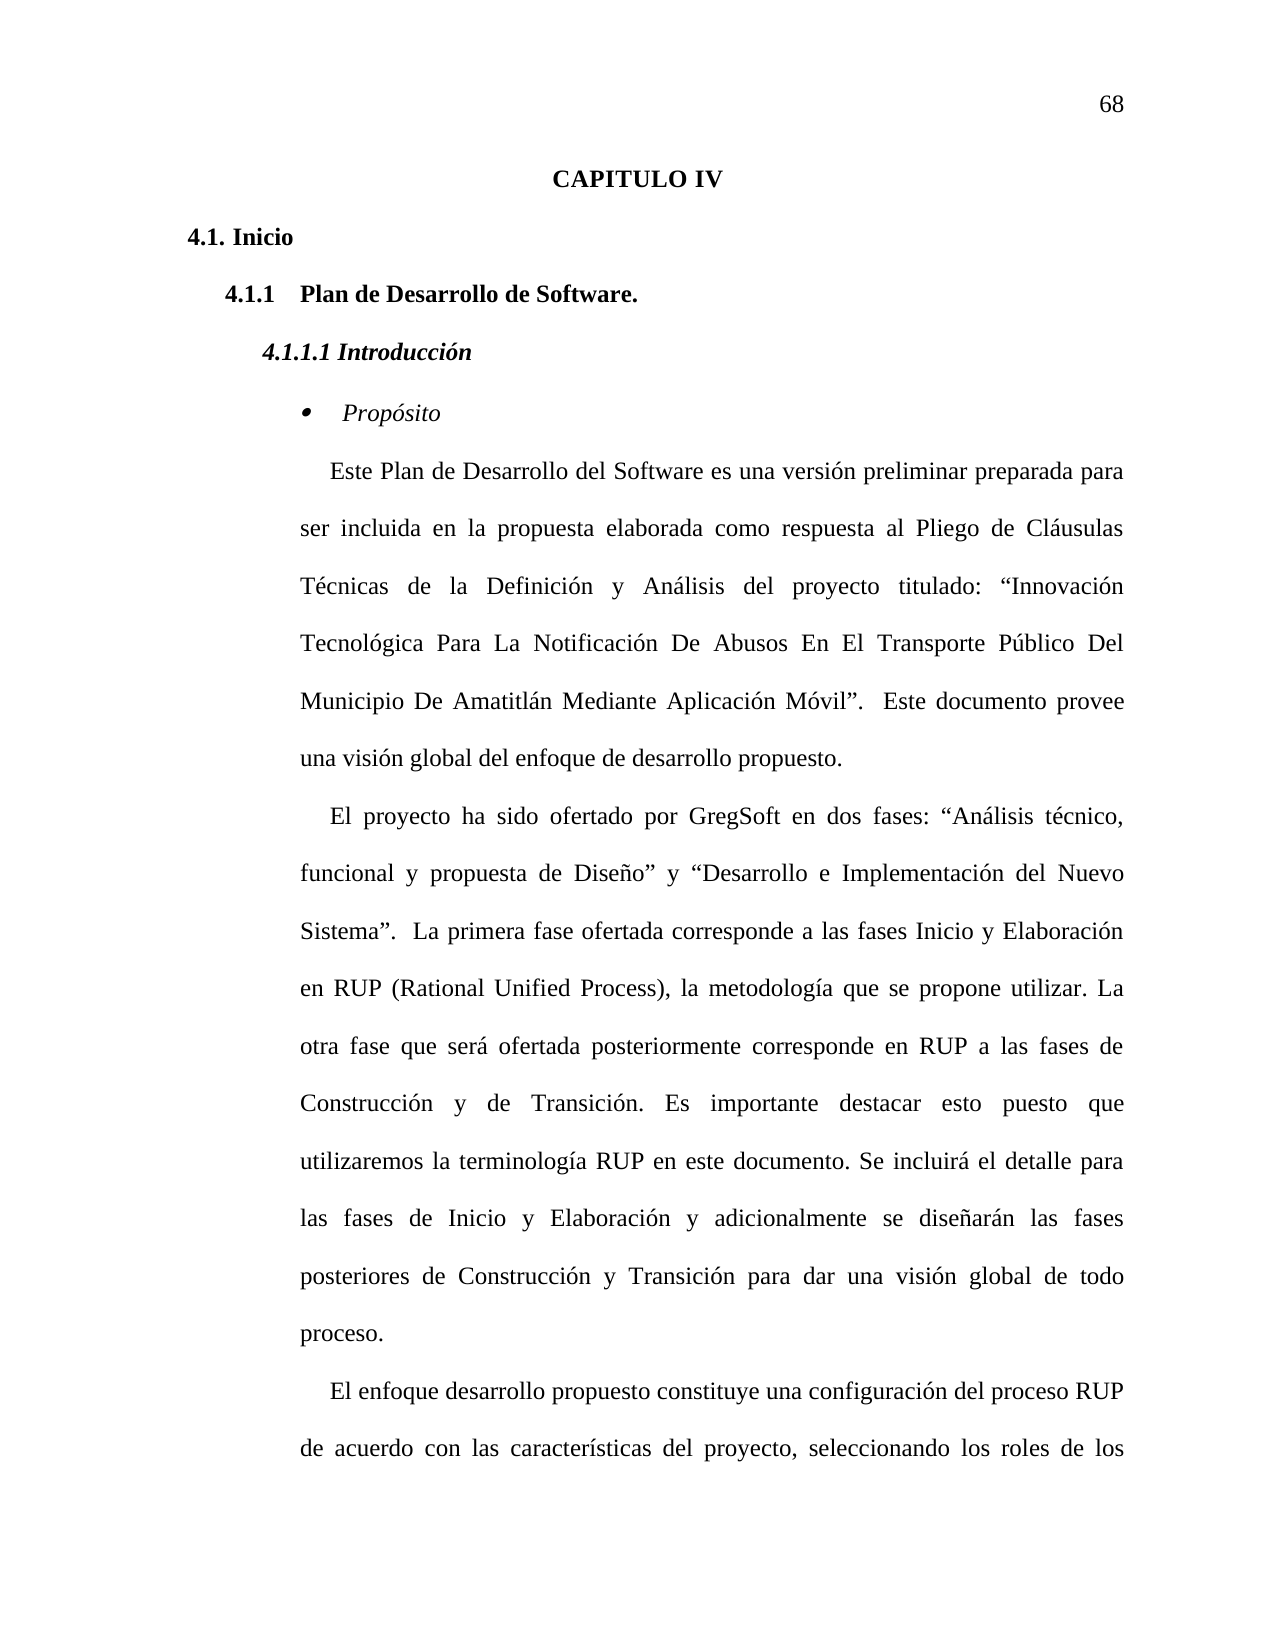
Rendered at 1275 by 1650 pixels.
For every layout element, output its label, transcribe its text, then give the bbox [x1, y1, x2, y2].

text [300, 1376, 1125, 1462]
text Este Plan de Desarrollo del Software es una versión preliminar preparada para ser incluida en la propuesta elaborada como respuesta al Pliego de Cláusulas Técnicas de la Definición y Análisis del proyecto titulado: “Innovación Tecnológica Para La Notificación De Abusos En El Transporte Público Del Municipio De Amatitlán Mediante Aplicación Móvil”. Este documento provee una visión global del enfoque de desarrollo propuesto. [300, 456, 1125, 772]
subtitle Introducción [262, 337, 1125, 366]
text El proyecto ha sido ofertado por GregSoft en dos fases: “Análisis técnico, funcional y propuesta de Diseño” y “Desarrollo e Implementación del Nuevo Sistema”. La primera fase ofertada corresponde a las fases Inicio y Elaboración en RUP (Rational Unified Process), la metodología que se propone utilizar. La otra fase que será ofertada posteriormente corresponde en RUP a las fases de Construcción y de Transición. Es importante destacar esto puesto que utilizaremos la terminología RUP en este documento. Se incluirá el detalle para las fases de Inicio y Elaboración y adicionalmente se diseñarán las fases posteriores de Construcción y Transición para dar una visión global de todo proceso. [300, 801, 1125, 1347]
subtitle Plan de Desarrollo de Software. [225, 279, 1125, 308]
subtitle Inicio [187, 222, 1125, 251]
subtitle CAPITULO IV [150, 164, 1125, 193]
text Propósito [300, 398, 1125, 427]
